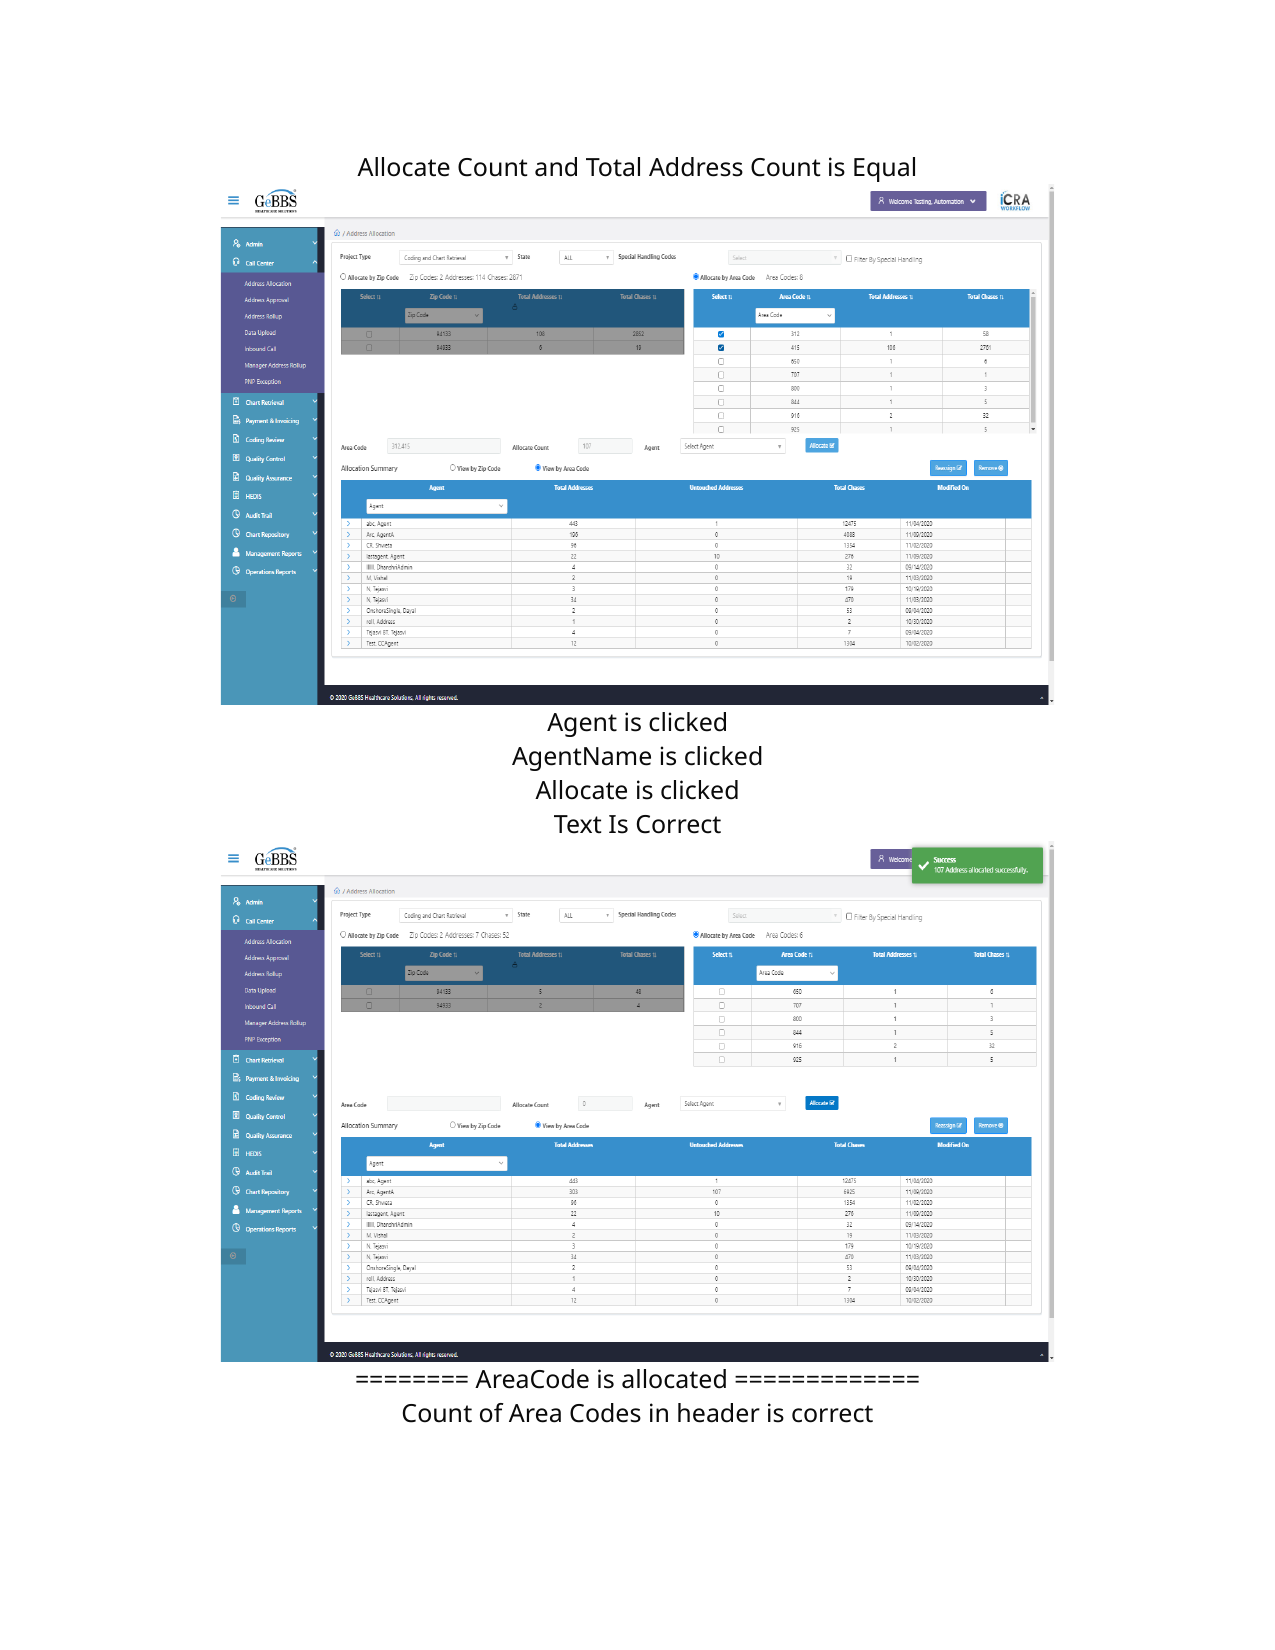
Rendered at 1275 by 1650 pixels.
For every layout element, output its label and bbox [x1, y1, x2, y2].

picture [220, 841, 1055, 1362]
text [150, 150, 1125, 1430]
picture [220, 184, 1055, 705]
